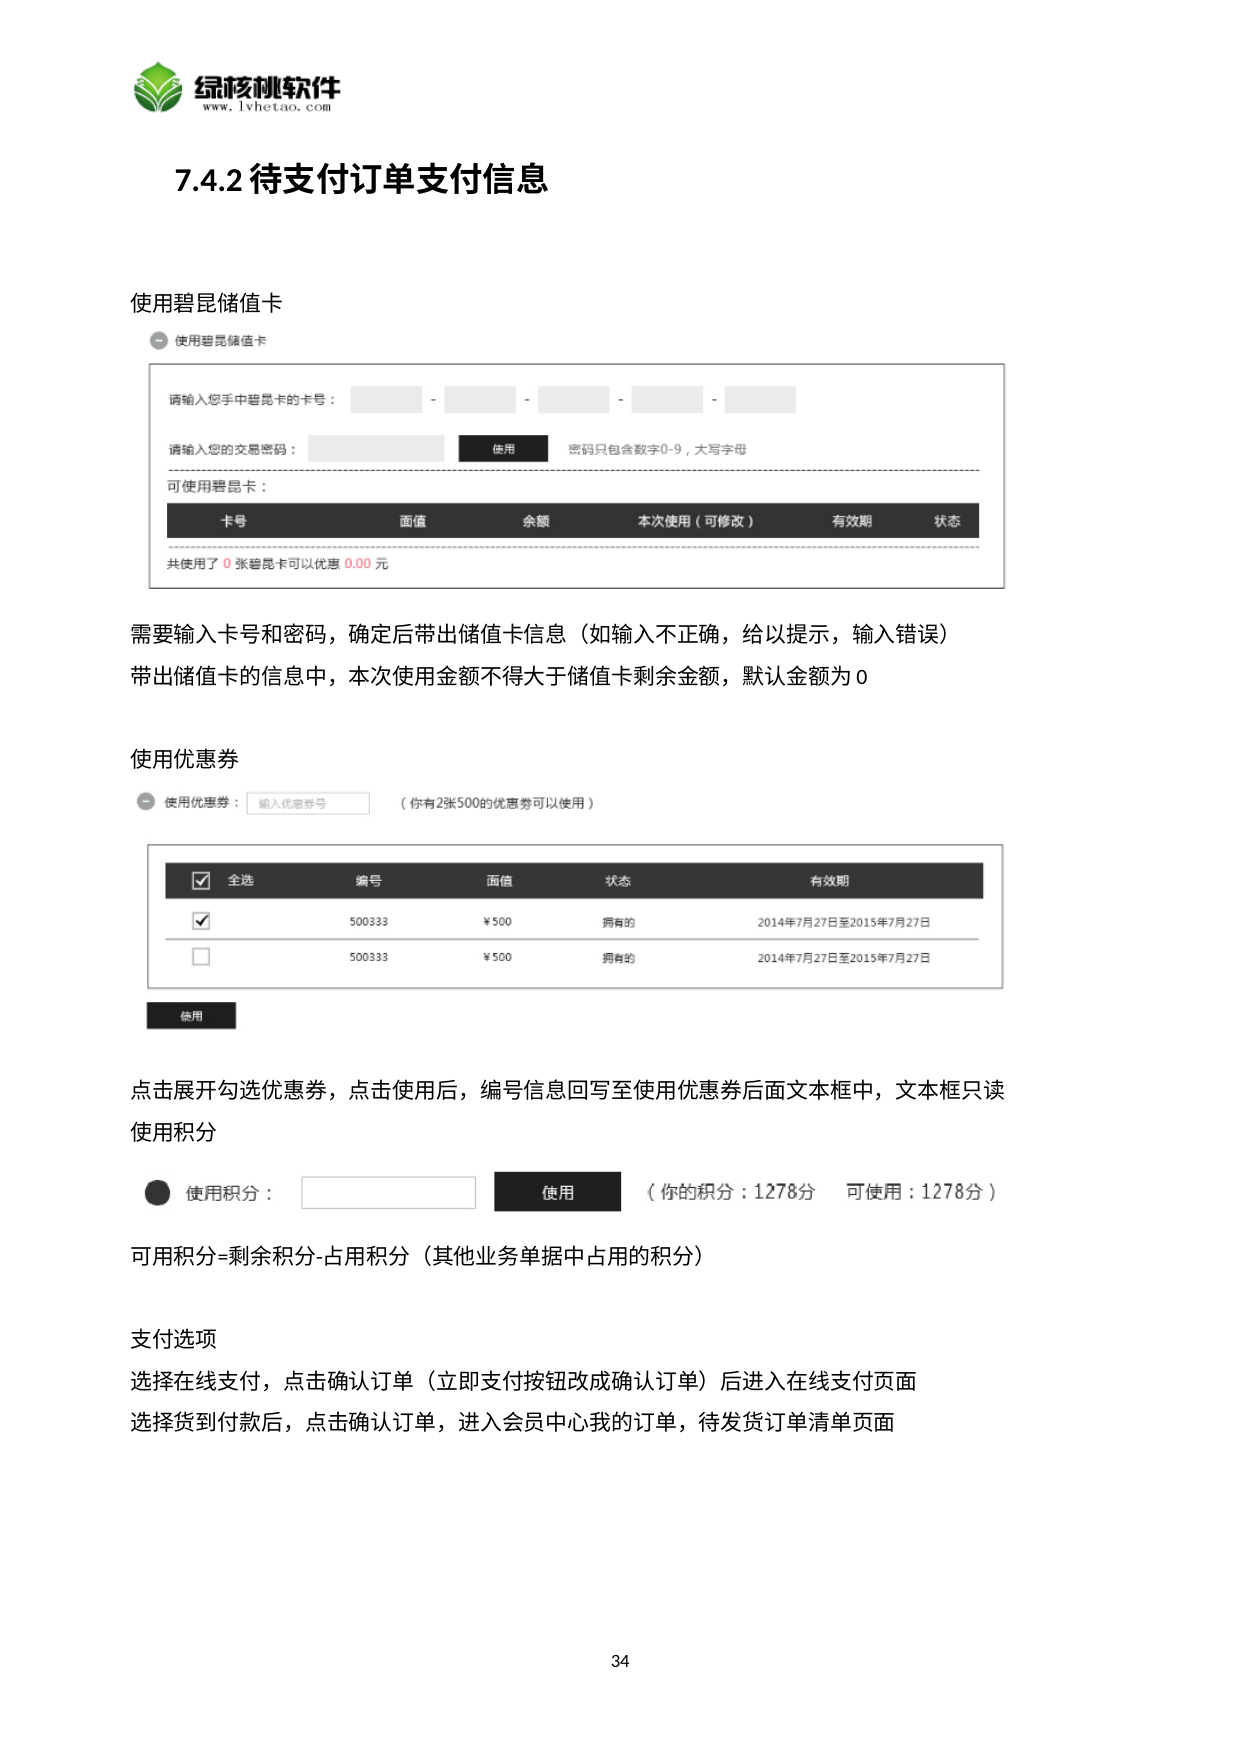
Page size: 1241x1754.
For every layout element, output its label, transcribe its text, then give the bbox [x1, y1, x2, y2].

picture [129, 59, 346, 116]
picture [129, 322, 1030, 597]
text 选择在线支付，点击确认订单（立即支付按钮改成确认订单）后进入在线支付页面 [130, 1359, 1110, 1400]
text 使用优惠券 [130, 737, 1110, 778]
picture [129, 778, 1030, 1040]
text 点击展开勾选优惠券，点击使用后，编号信息回写至使用优惠券后面文本框中，文本框只读 [130, 1069, 1110, 1110]
text 需要输入卡号和密码，确定后带出储值卡信息（如输入不正确，给以提示，输入错误） [130, 613, 1110, 654]
picture [129, 1151, 1030, 1230]
text 使用积分 [130, 1110, 1110, 1152]
text 使用碧昆储值卡 [130, 281, 1110, 322]
text 可用积分=剩余积分-占用积分（其他业务单据中占用的积分） [130, 1234, 1110, 1276]
text 选择货到付款后，点击确认订单，进入会员中心我的订单，待发货订单清单页面 [130, 1400, 1110, 1442]
text 带出储值卡的信息中，本次使用金额不得大于储值卡剩余金额，默认金额为0 [130, 654, 1110, 696]
text 支付选项 [130, 1317, 1110, 1359]
subtitle 待支付订单支付信息 [174, 136, 1110, 219]
